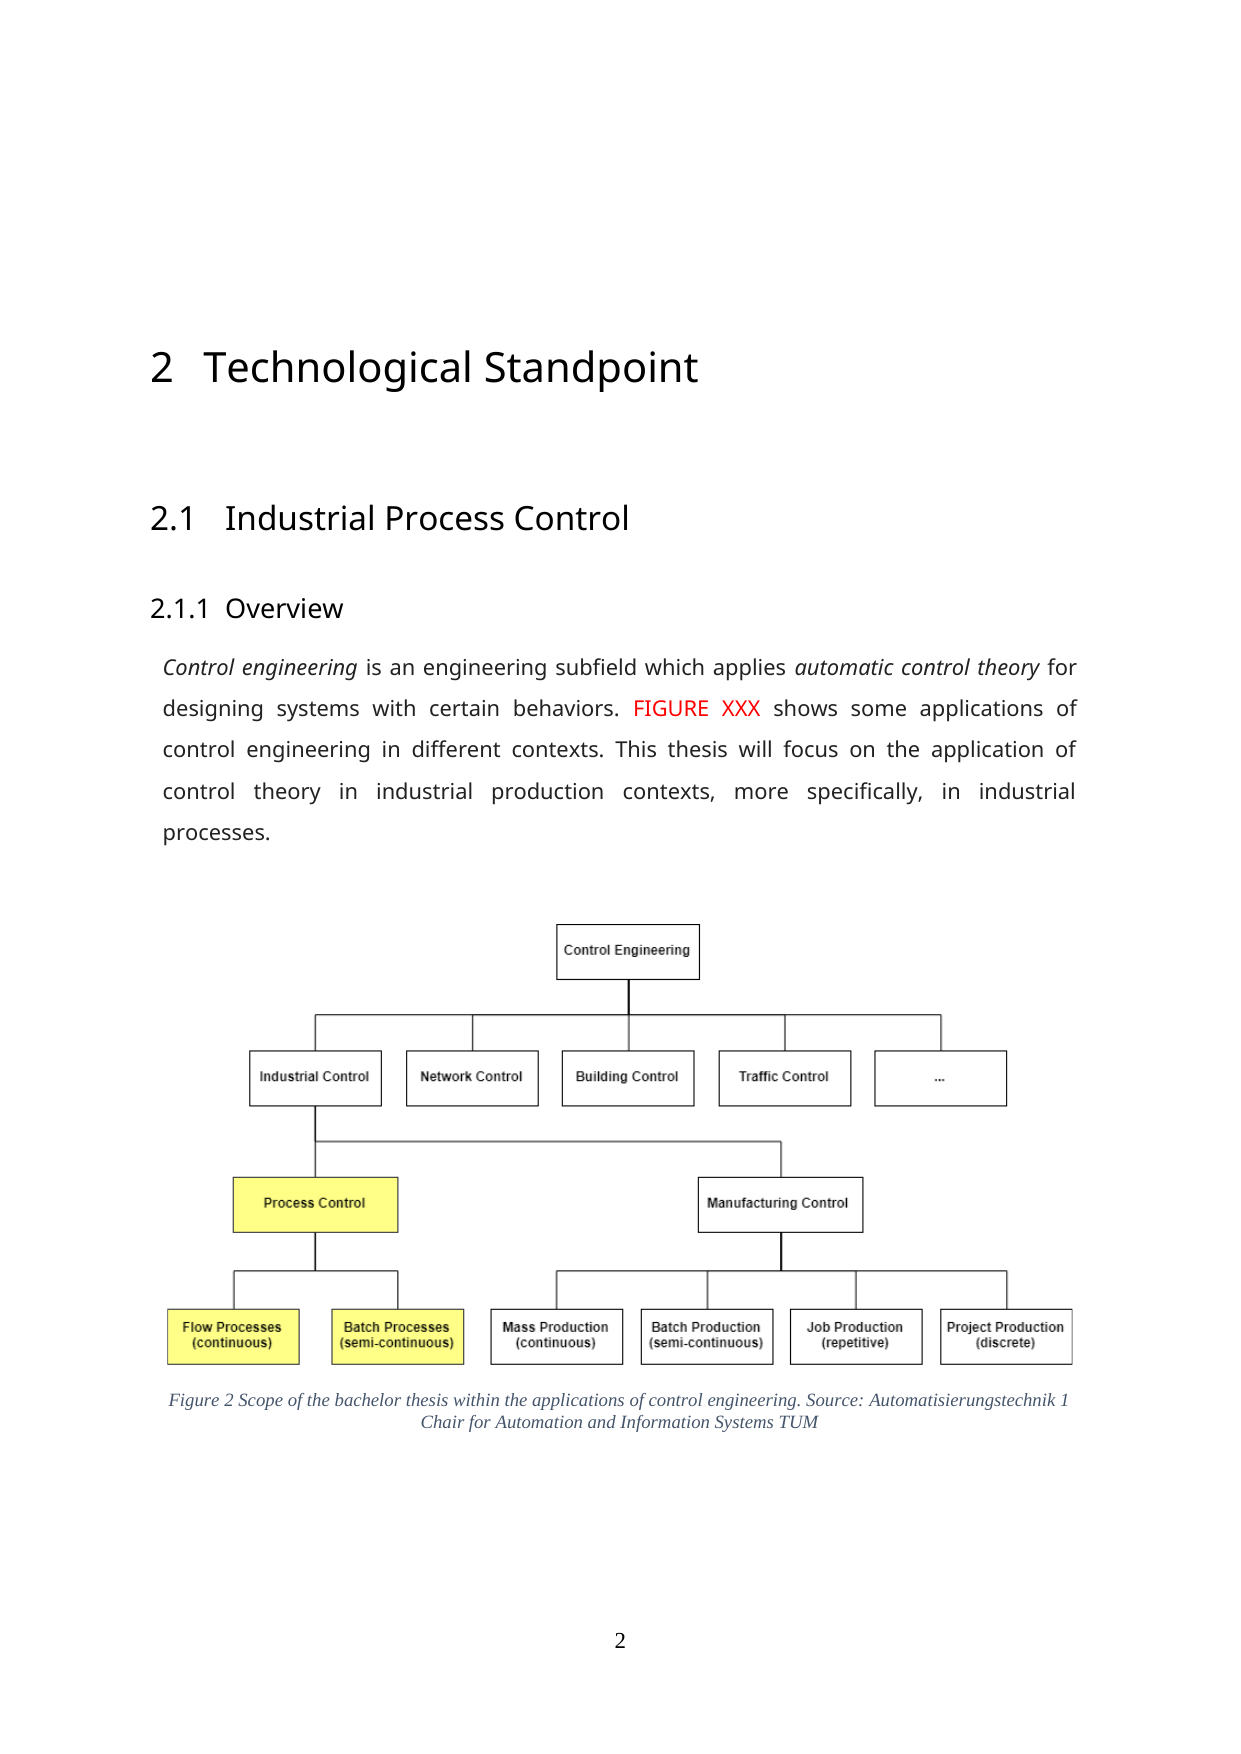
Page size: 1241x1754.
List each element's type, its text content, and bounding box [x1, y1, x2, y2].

text Control engineering is an engineering subfield which applies automatic control theory for designing systems with certain behaviors. FIGURE XXX shows some applications of control engineering in different contexts. This thesis will focus on the application of control theory in industrial production contexts, more specifically, in industrial processes. [162, 652, 1077, 847]
text Industrial Process Control [150, 494, 1090, 540]
text Overview [150, 590, 1090, 627]
text Figure 2 Scope of the bachelor thesis within the applications of control engineering. Source: Automatisierungstechnik 1 Chair for Automation and Information Systems TUM [150, 1389, 1090, 1432]
picture [167, 924, 1073, 1366]
text Technological Standpoint [150, 337, 1090, 394]
